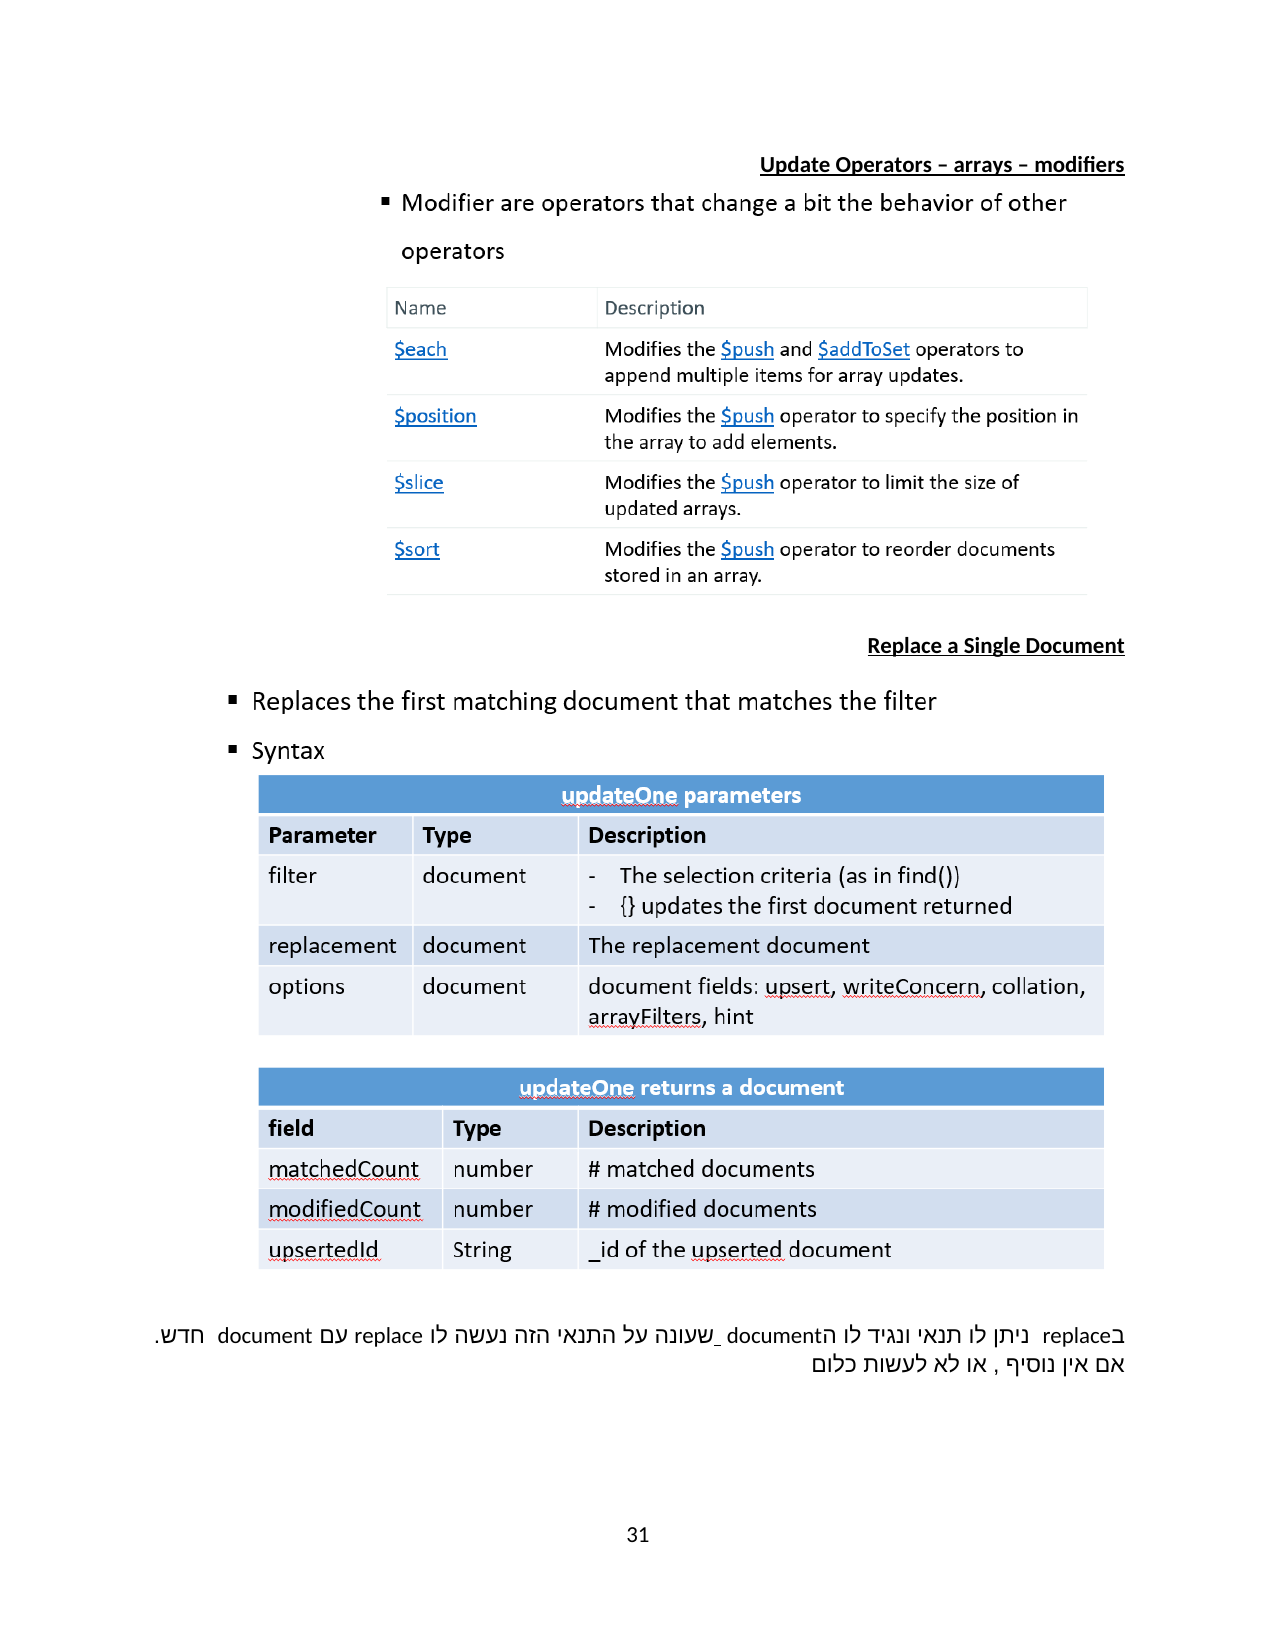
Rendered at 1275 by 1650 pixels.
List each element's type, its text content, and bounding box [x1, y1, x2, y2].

picture [342, 180, 1125, 601]
picture [188, 677, 1125, 1291]
